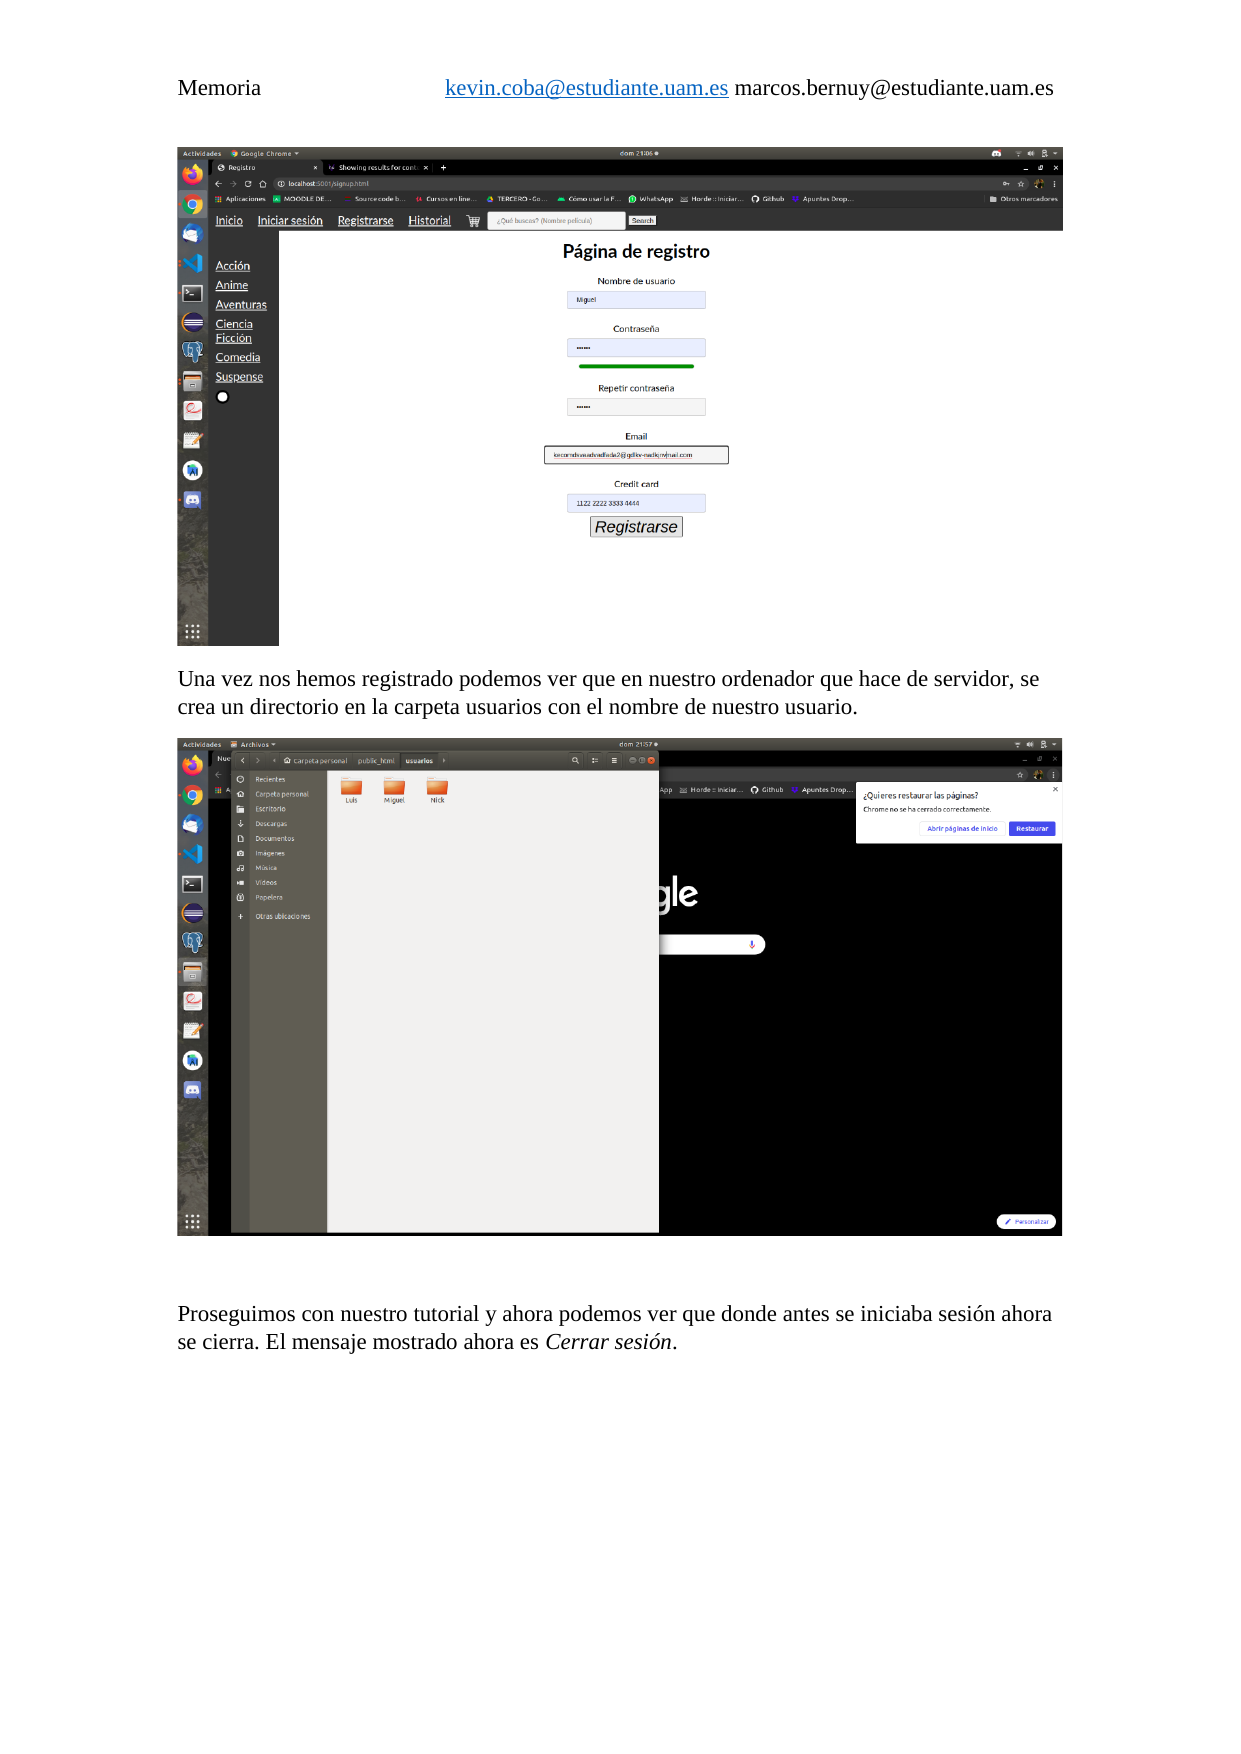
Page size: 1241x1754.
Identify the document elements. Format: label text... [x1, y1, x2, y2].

text Proseguimos con nuestro tutorial y ahora podemos ver que donde antes se iniciaba sesión ahora se cierra. El mensaje mostrado ahora es Cerrar sesión. [177, 1300, 1063, 1354]
picture [177, 738, 1063, 1236]
text Una vez nos hemos registrado podemos ver que en nuestro ordenador que hace de servidor, se crea un directorio en la carpeta usuarios con el nombre de nuestro usuario. [177, 665, 1063, 719]
picture [177, 147, 1063, 646]
